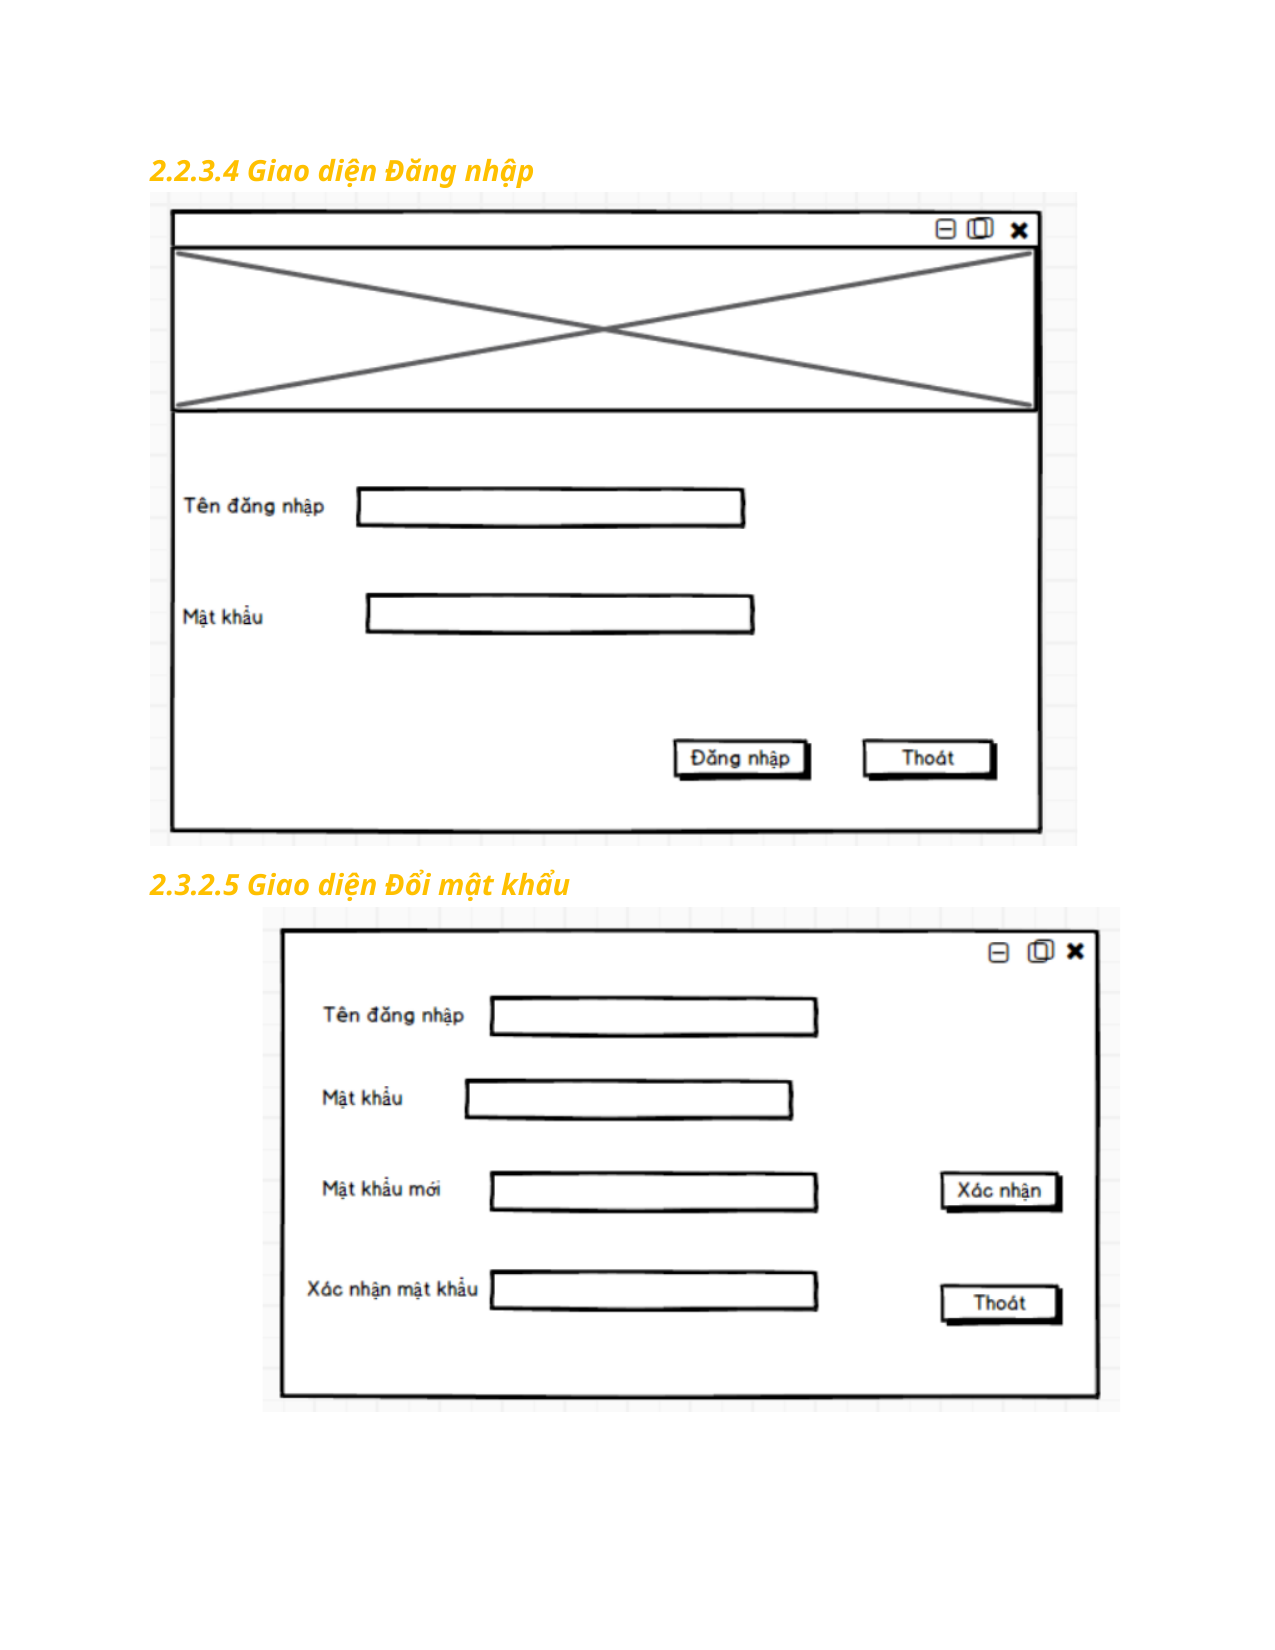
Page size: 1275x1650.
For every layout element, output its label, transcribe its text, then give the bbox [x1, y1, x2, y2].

subtitle 2.2.3.4 Giao diện Đăng nhập [150, 150, 1125, 190]
subtitle 2.3.2.5 Giao diện Đổi mật khẩu [150, 864, 1125, 904]
picture [262, 907, 1121, 1412]
picture [150, 192, 1078, 846]
